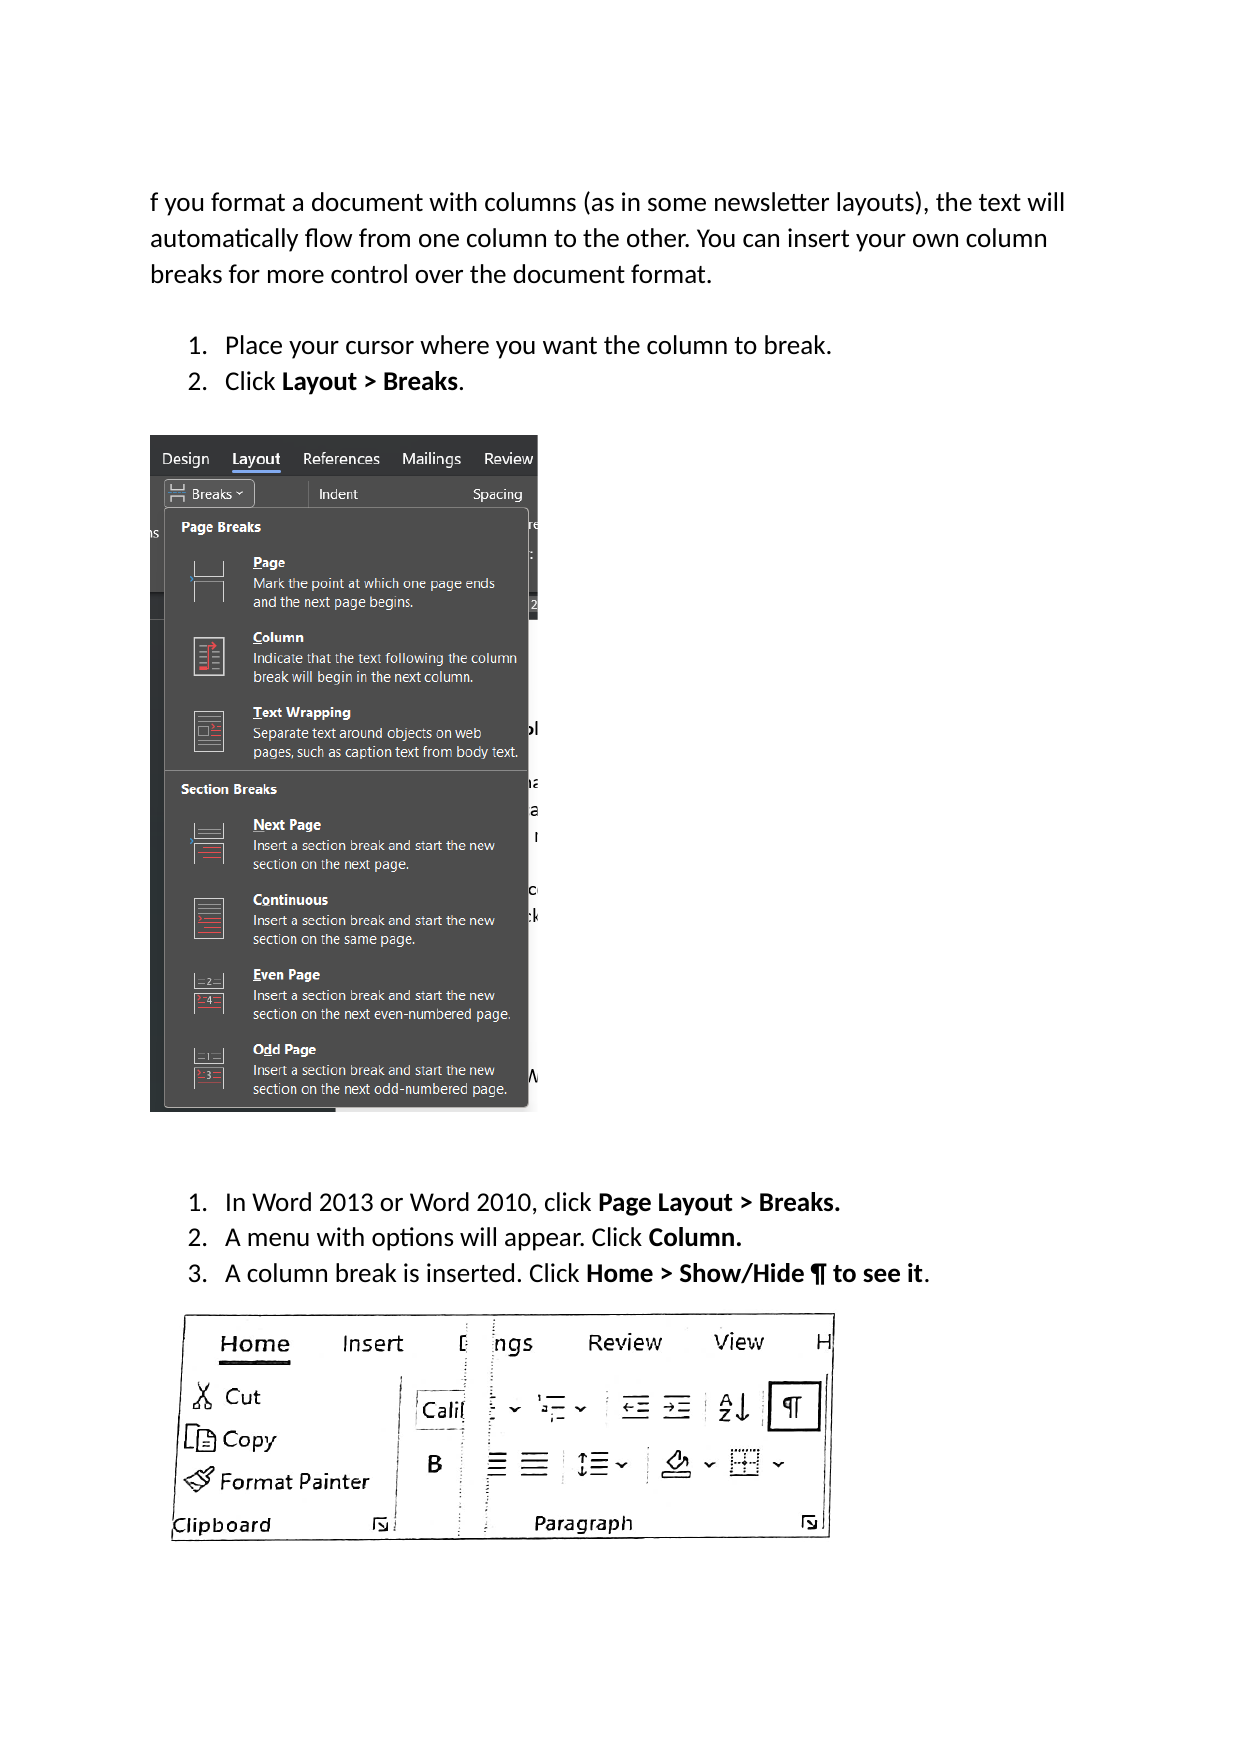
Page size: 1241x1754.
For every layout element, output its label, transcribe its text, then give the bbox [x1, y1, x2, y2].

picture [150, 435, 538, 1112]
list Click Layout > Breaks. [187, 364, 1090, 397]
text f you format a document with columns (as in some newsletter layouts), the text will automatically flow from one column to the other. You can insert your own column breaks for more control over the document format. [150, 186, 1090, 290]
list A menu with options will appear. Click Column. [187, 1220, 1090, 1253]
list A column break is inserted. Click Home > Show/Hide ¶ to see it. [187, 1256, 1090, 1289]
list Place your cursor where you want the column to break. [187, 328, 1090, 361]
list In Word 2013 or Word 2010, click Page Layout > Breaks. [187, 1185, 1090, 1218]
